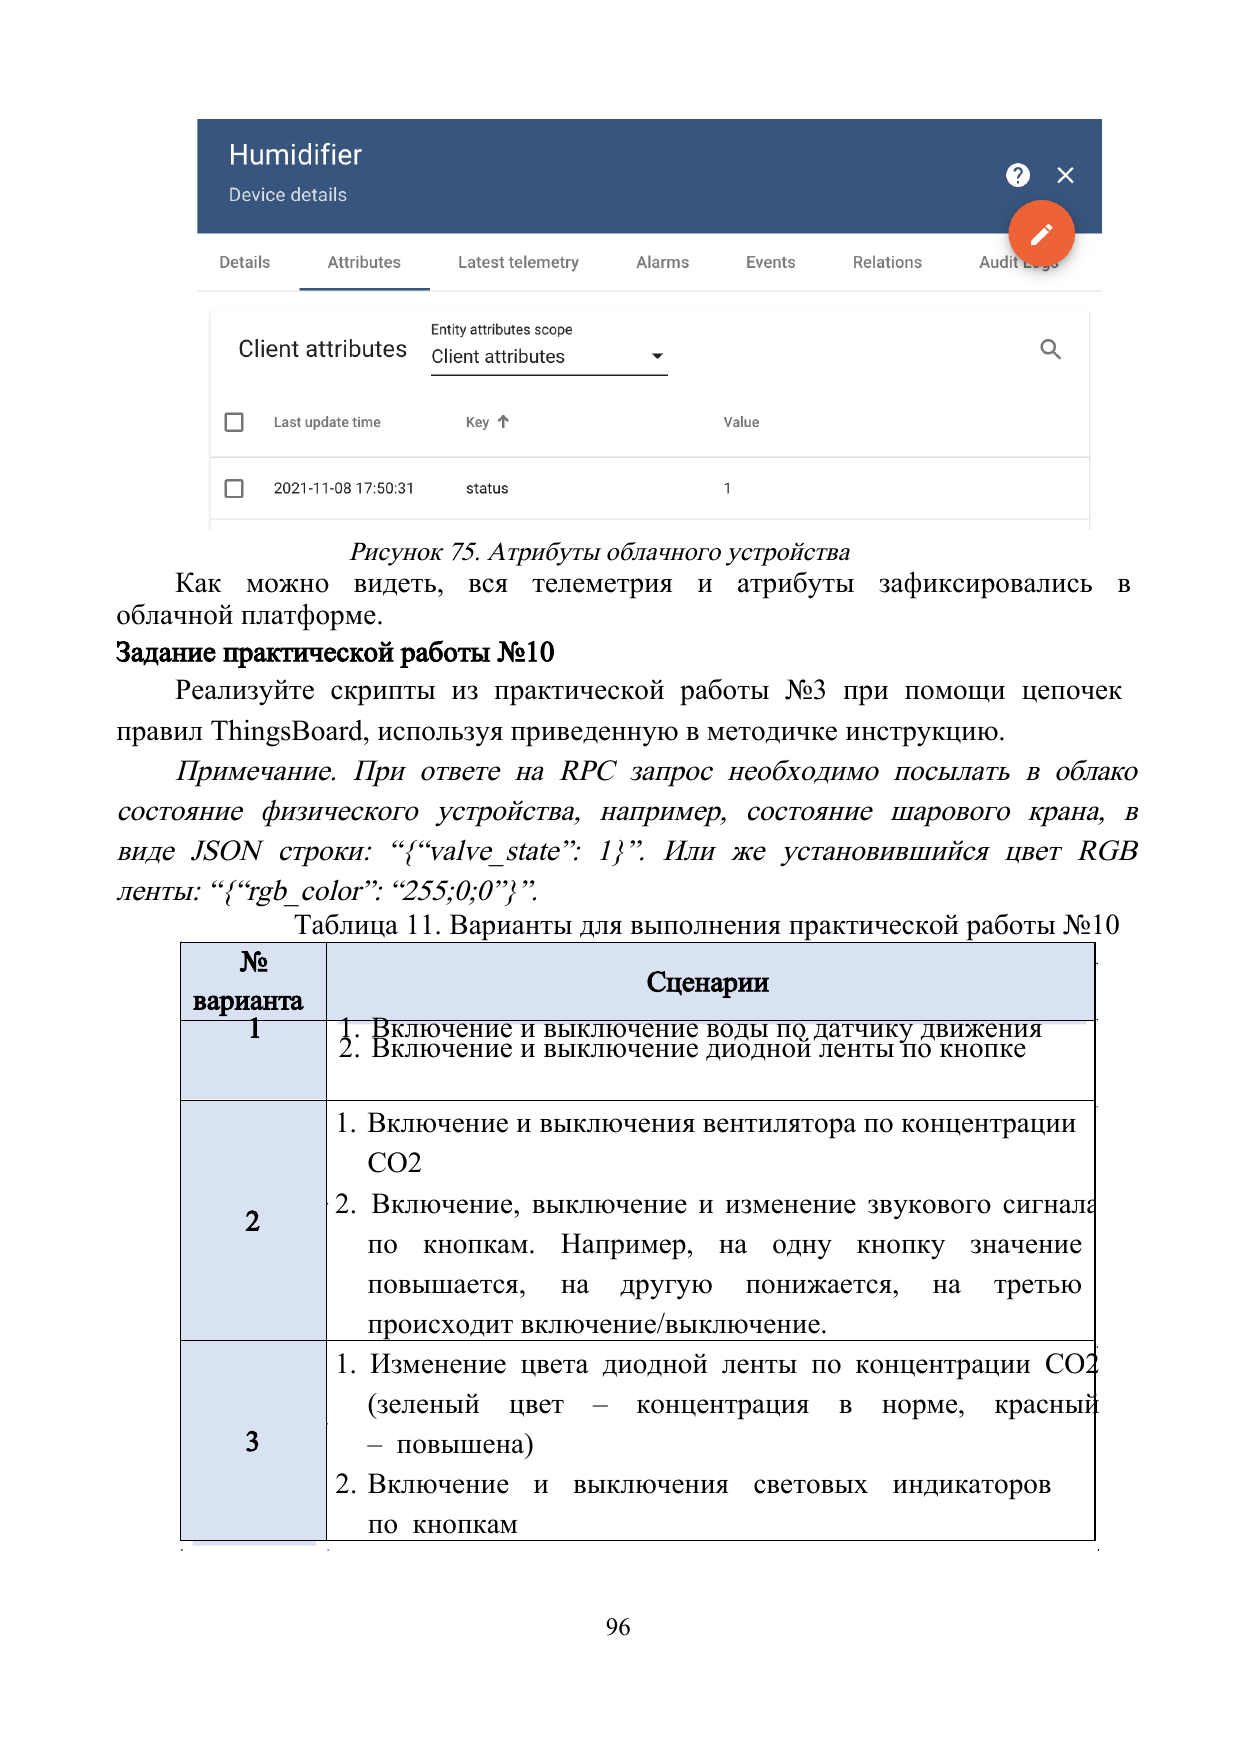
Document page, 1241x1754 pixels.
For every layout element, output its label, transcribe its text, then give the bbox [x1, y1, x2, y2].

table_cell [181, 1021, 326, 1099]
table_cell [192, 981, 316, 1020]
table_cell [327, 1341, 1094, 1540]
text Реализуйте скрипты из практической работы №3 при помощи цепочек правил ThingsBoard, используя приведенную в методичке инструкцию. [116, 668, 1137, 748]
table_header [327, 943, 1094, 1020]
text Таблица 11. Варианты для выполнения практической работы №10 [294, 909, 1188, 941]
text Рисунок 75. Атрибуты облачного устройства [348, 537, 1188, 567]
picture [197, 119, 1102, 530]
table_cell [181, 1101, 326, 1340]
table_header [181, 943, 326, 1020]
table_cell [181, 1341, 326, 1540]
text Задание практической работы №10 [116, 635, 1188, 668]
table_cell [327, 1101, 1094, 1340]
text Как можно видеть, вся телеметрия и атрибуты зафиксировались в [175, 567, 1188, 599]
text 96 [606, 1614, 1188, 1641]
text облачной платформе. [116, 599, 1188, 631]
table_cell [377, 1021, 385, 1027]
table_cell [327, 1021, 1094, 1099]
text Примечание. При ответе на RPC запрос необходимо посылать в облако состояние физического устройства, например, состояние шарового крана, в виде JSON строки: “{“valve_state”: 1}”. Или же установившийся цвет RGB ленты: “{“rgb_color”: “255;0;0”}”. [116, 748, 1137, 909]
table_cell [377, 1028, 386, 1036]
